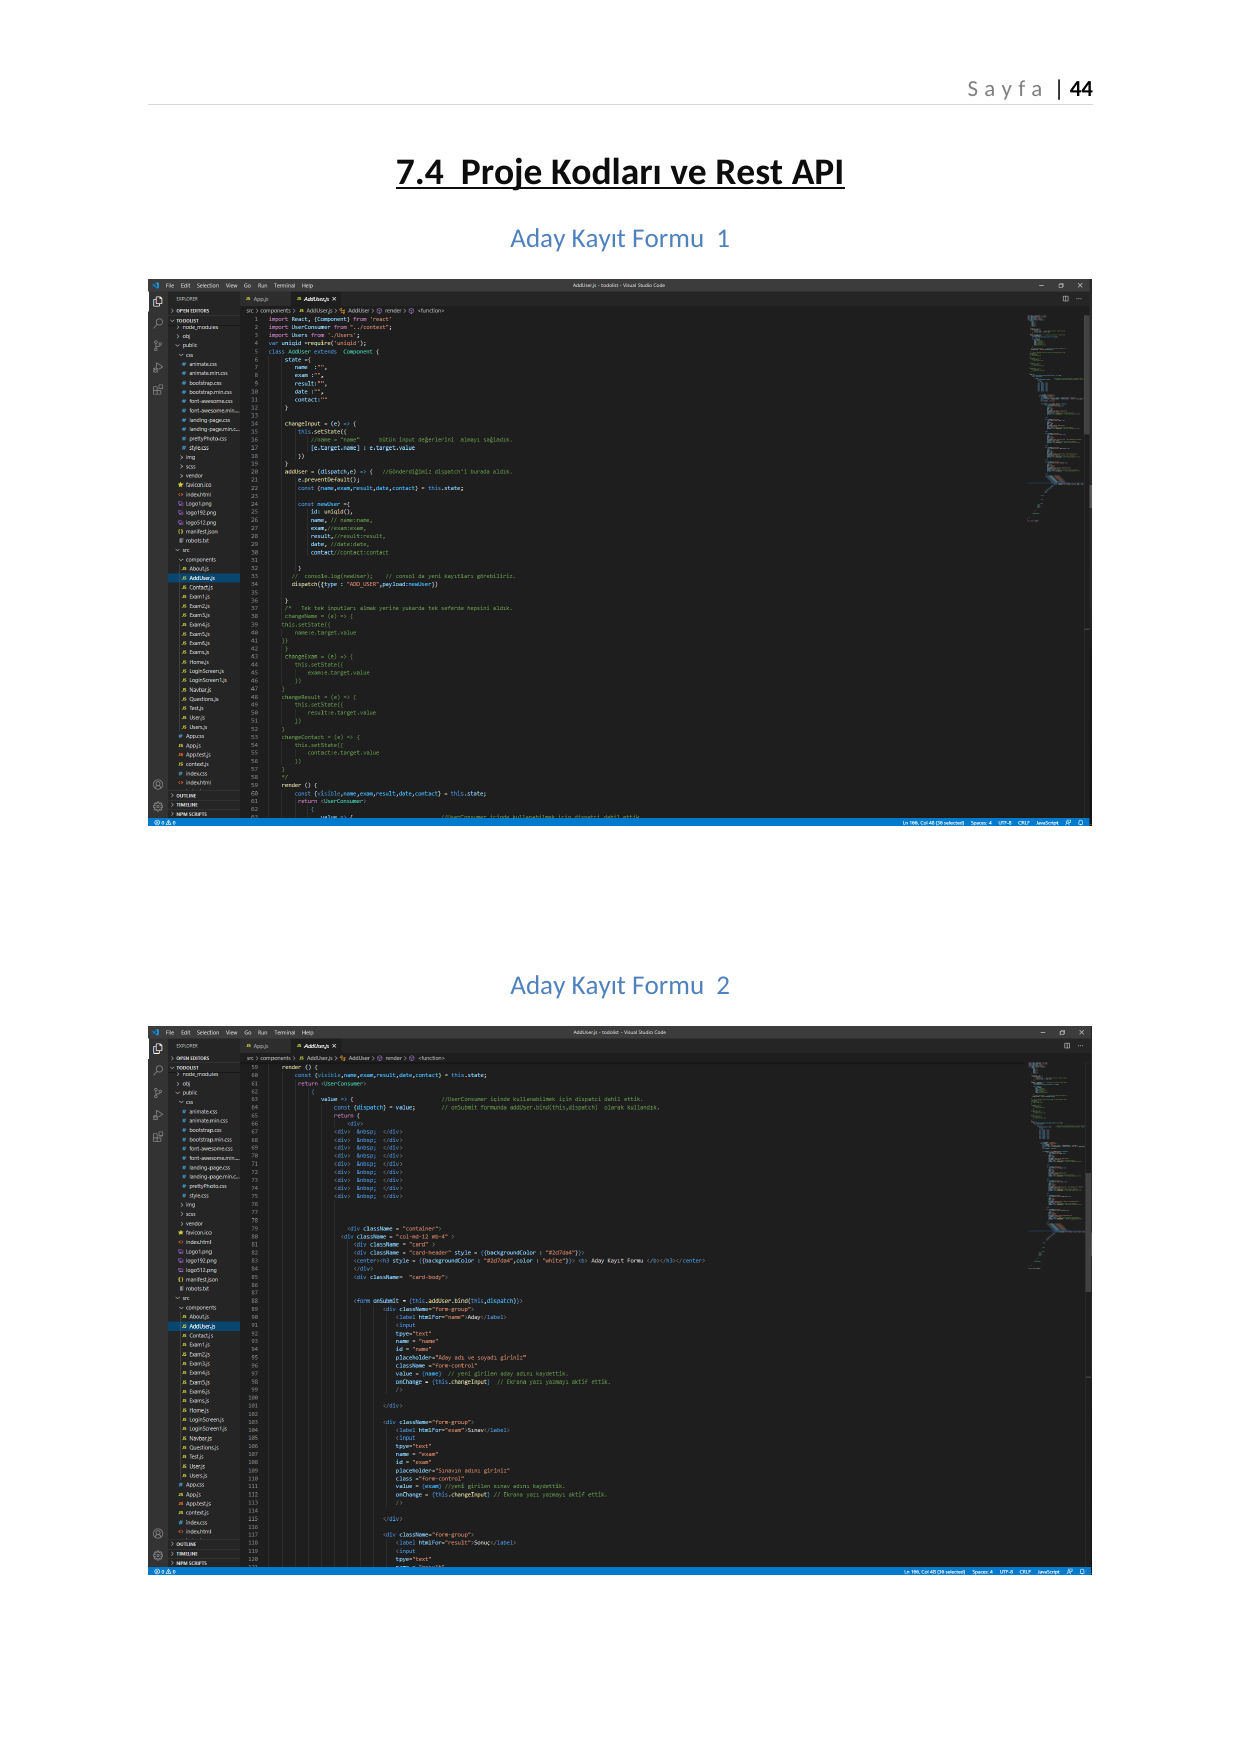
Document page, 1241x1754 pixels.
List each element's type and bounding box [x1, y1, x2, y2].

picture [148, 279, 1092, 826]
picture [148, 1026, 1092, 1575]
